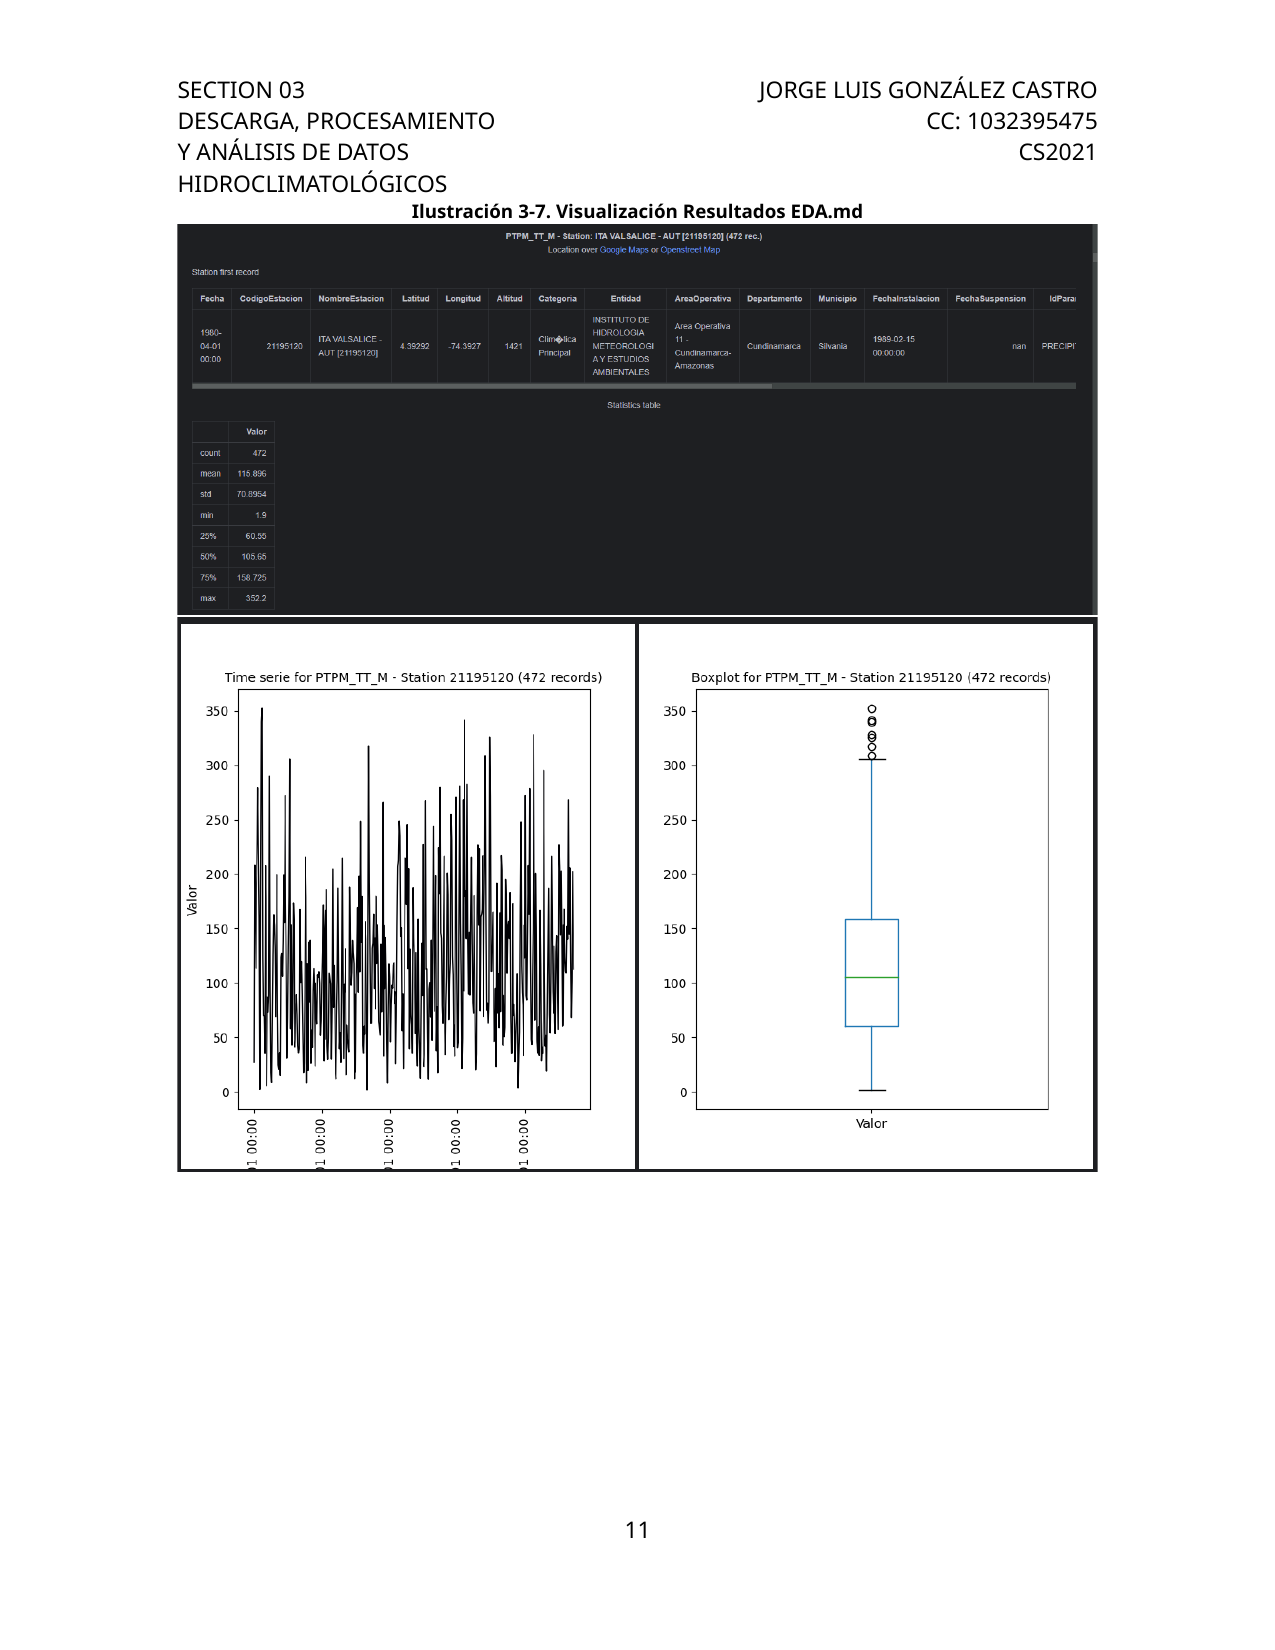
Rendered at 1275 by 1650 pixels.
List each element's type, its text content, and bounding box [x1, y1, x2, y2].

picture [177, 224, 1098, 615]
picture [177, 617, 1098, 1172]
